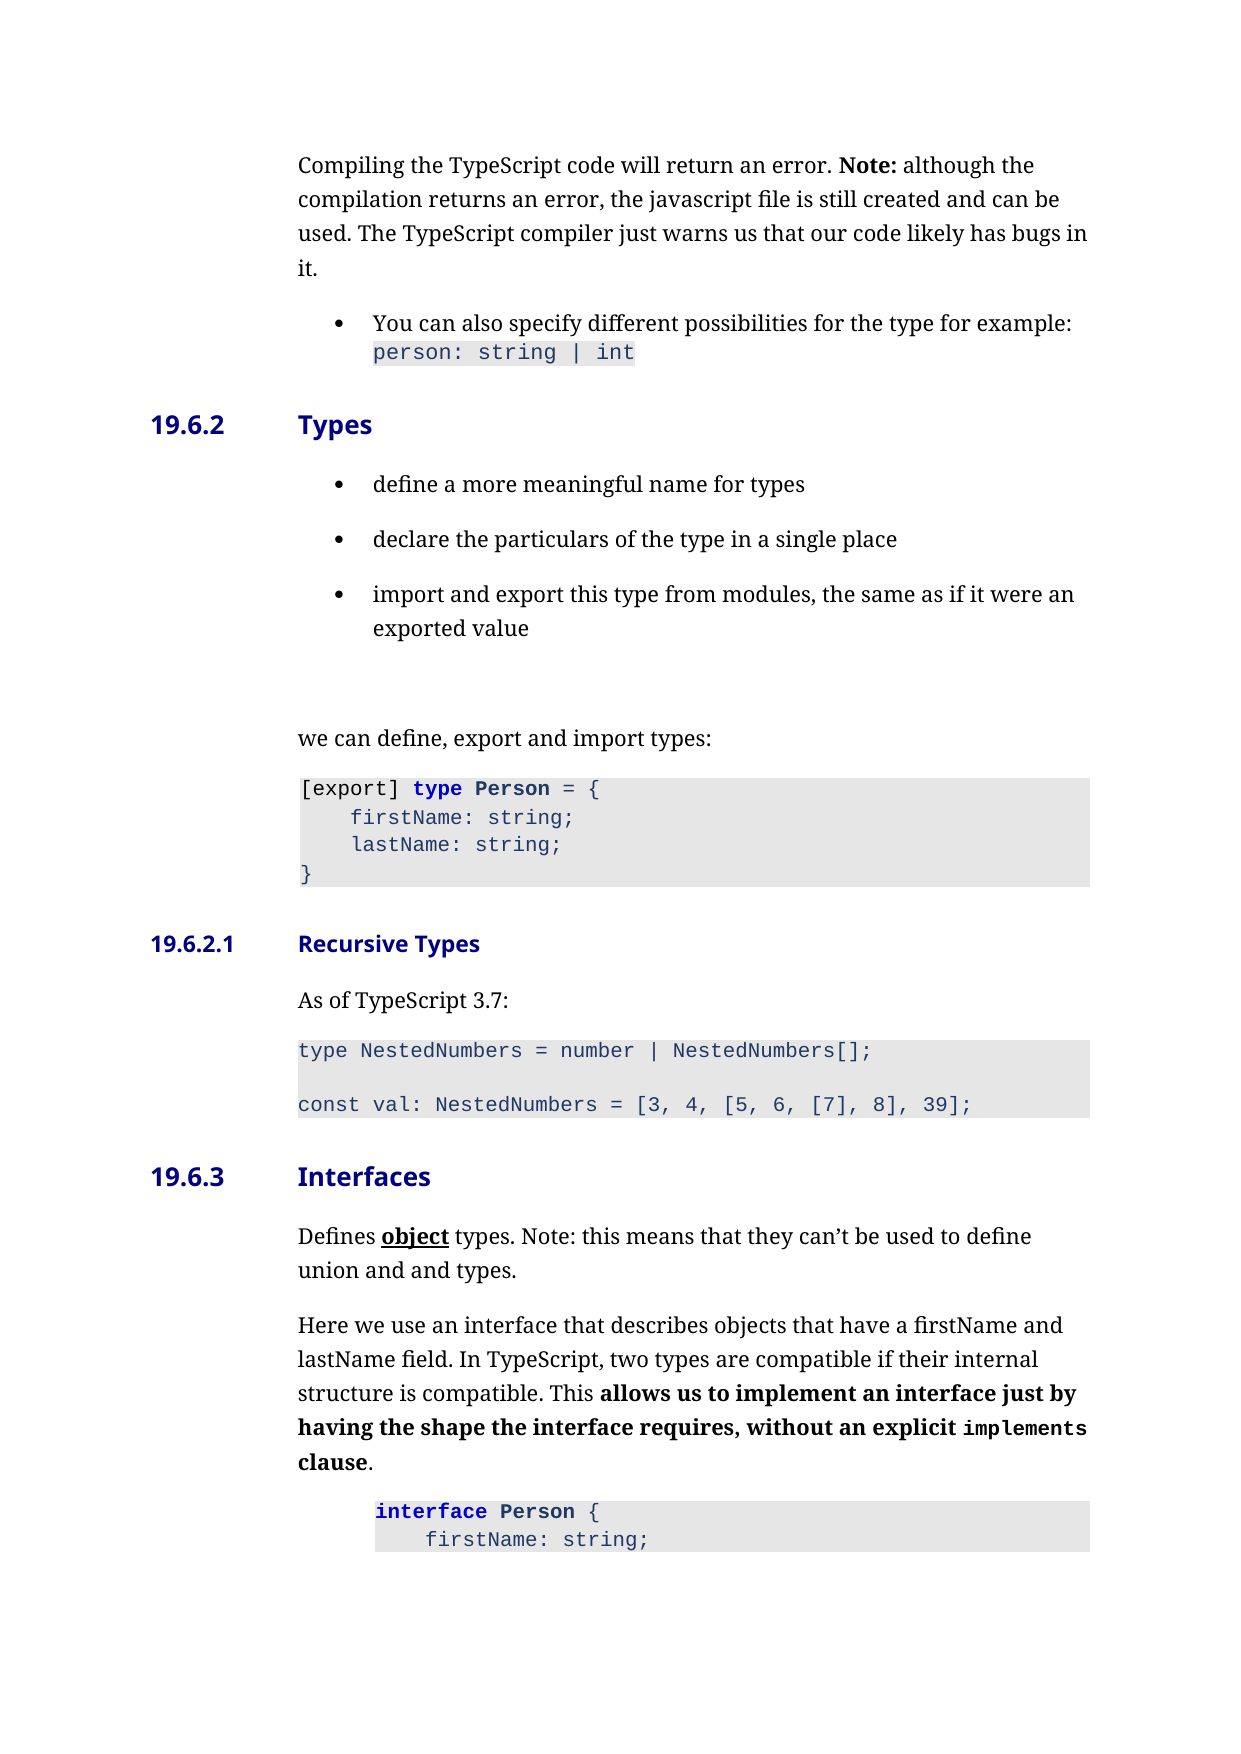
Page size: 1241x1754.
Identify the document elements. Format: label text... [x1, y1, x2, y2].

list import and export this type from modules, the same as if it were an exported value [335, 578, 1090, 642]
text firstName: string; lastName: string; [300, 807, 1090, 858]
text Here we use an interface that describes objects that have a firstName and lastName field. In TypeScript, two types are compatible if their internal structure is compatible. This allows us to implement an interface just by having the shape the interface requires, without an explicit implements clause. [298, 1310, 1090, 1476]
subtitle Recursive Types [150, 928, 1090, 959]
text Compiling the TypeScript code will return an error. Note: although the compilation returns an error, the javascript file is still created and can be used. The TypeScript compiler just warns us that our code likely has bugs in it. [298, 150, 1090, 282]
subtitle Interfaces [150, 1159, 1090, 1194]
list define a more meaningful name for types [335, 468, 1090, 498]
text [375, 1501, 1090, 1552]
text [export] type Person = { [300, 778, 1090, 801]
text Defines object types. Note: this means that they can’t be used to define union and and types. [298, 1221, 1090, 1284]
text we can define, export and import types: [298, 723, 1090, 752]
text As of TypeScript 3.7: [298, 985, 1090, 1015]
subtitle Types [150, 407, 1090, 442]
text type NestedNumbers = number | NestedNumbers[]; const val: NestedNumbers = [3, 4, [5, 6, [7], 8], 39]; [298, 1040, 1090, 1118]
text } [300, 863, 1090, 887]
list You can also specify different possibilities for the type for example: person: string | int [335, 307, 1090, 366]
list declare the particulars of the type in a single place [335, 523, 1090, 553]
